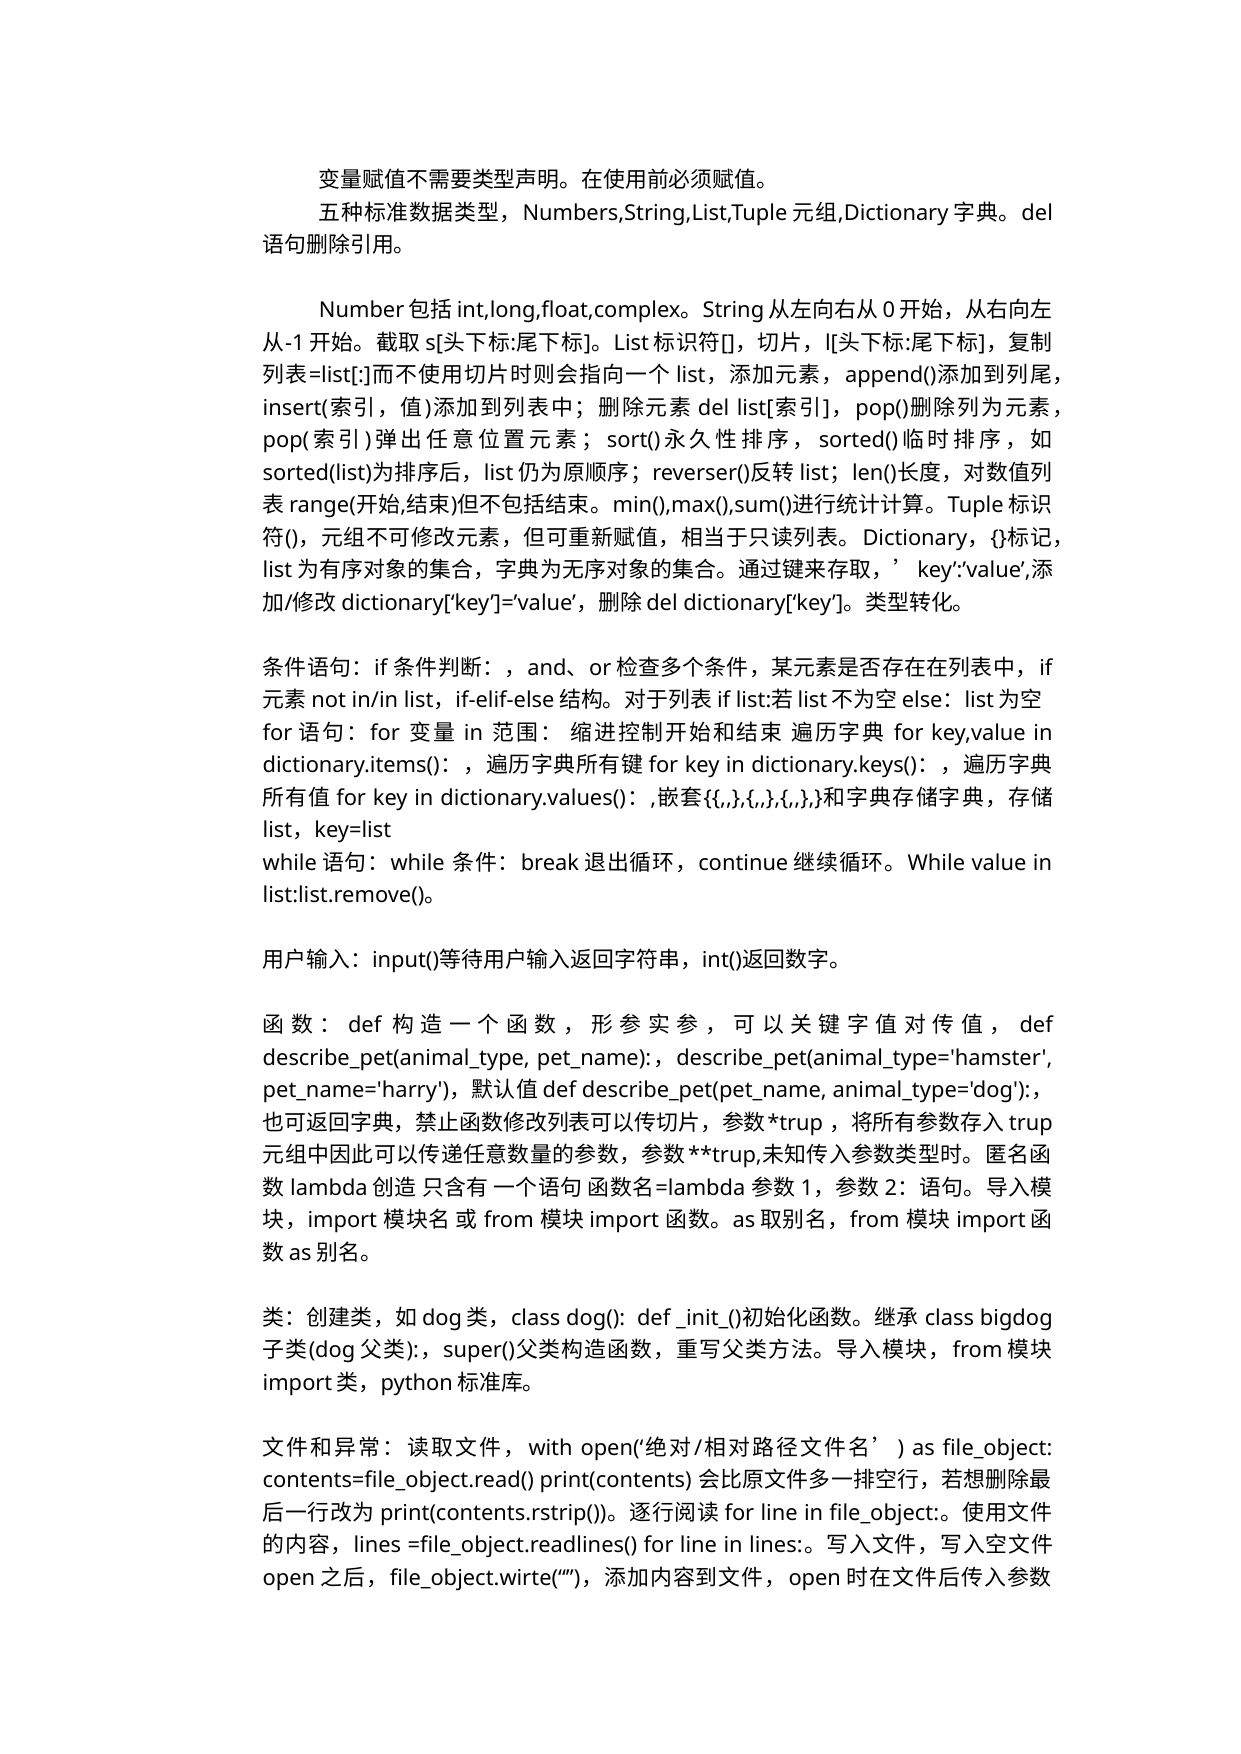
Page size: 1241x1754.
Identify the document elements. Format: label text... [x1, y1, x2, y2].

list 条件语句：if 条件判断：，and、or检查多个条件，某元素是否存在在列表中，if 元素 not in/in list，if-elif-else结构。对于列表 if list:若list不为空else：list为空 [262, 649, 1053, 714]
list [262, 1429, 1053, 1592]
list 用户输入：input()等待用户输入返回字符串，int()返回数字。 [262, 942, 1053, 974]
list for语句：for 变量 in 范围： 缩进控制开始和结束 遍历字典 for key,value in dictionary.items()：，遍历字典所有键for key in dictionary.keys()：，遍历字典所有值for key in dictionary.values()：,嵌套{{,,},{,,},{,,},}和字典存储字典，存储list，key=list [262, 714, 1053, 844]
list 函数：def构造一个函数，形参实参，可以关键字值对传值，def describe_pet(animal_type, pet_name):，describe_pet(animal_type='hamster', pet_name='harry')，默认值def describe_pet(pet_name, animal_type='dog'):，也可返回字典，禁止函数修改列表可以传切片，参数*trup ，将所有参数存入trup元组中因此可以传递任意数量的参数，参数**trup,未知传入参数类型时。匿名函数 lambda创造 只含有 一个语句 函数名=lambda 参数1，参数2：语句。导入模块，import 模块名 或 from 模块import 函数。as取别名，from 模块 import函数as别名。 [262, 1007, 1053, 1267]
list 五种标准数据类型，Numbers,String,List,Tuple元组,Dictionary字典。del语句删除引用。 [262, 194, 1053, 259]
list 变量赋值不需要类型声明。在使用前必须赋值。 [262, 162, 1053, 194]
list while语句：while 条件：break退出循环，continue继续循环。While value in list:list.remove()。 [262, 844, 1053, 909]
list Number包括int,long,float,complex。String从左向右从0开始，从右向左从-1开始。截取s[头下标:尾下标]。List标识符[]，切片，l[头下标:尾下标]，复制列表=list[:]而不使用切片时则会指向一个list，添加元素，append()添加到列尾，insert(索引，值)添加到列表中；删除元素del list[索引]，pop()删除列为元素，pop(索引)弹出任意位置元素；sort()永久性排序，sorted()临时排序，如sorted(list)为排序后，list仍为原顺序；reverser()反转list；len()长度，对数值列表range(开始,结束)但不包括结束。min(),max(),sum()进行统计计算。Tuple标识符()，元组不可修改元素，但可重新赋值，相当于只读列表。Dictionary，{}标记，list为有序对象的集合，字典为无序对象的集合。通过键来存取，’key’:’value’,添加/修改 dictionary[‘key’]=’value’，删除del dictionary[‘key’]。类型转化。 [262, 292, 1053, 617]
list 类：创建类，如dog类，class dog(): def _init_()初始化函数。继承 class bigdog子类(dog父类):，super()父类构造函数，重写父类方法。导入模块，from模块import类，python标准库。 [262, 1299, 1053, 1397]
